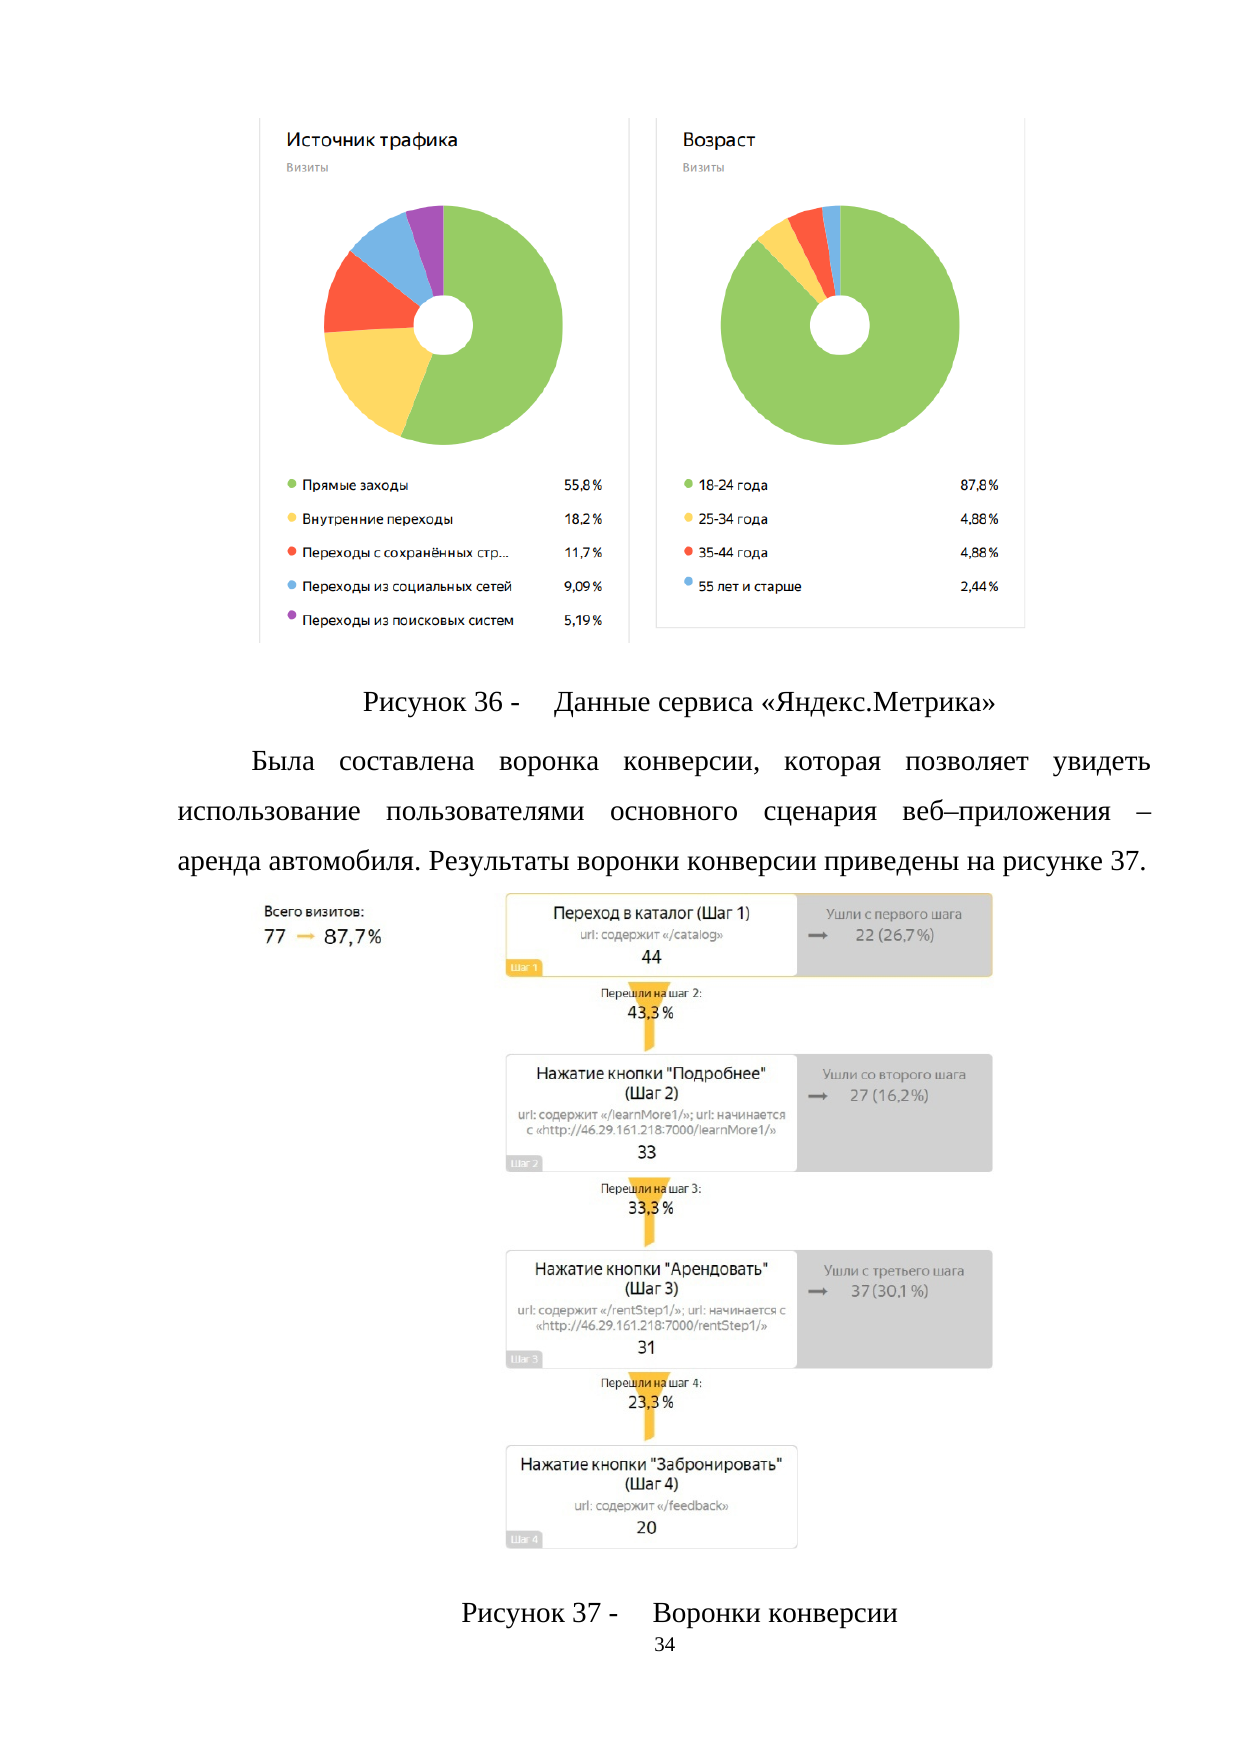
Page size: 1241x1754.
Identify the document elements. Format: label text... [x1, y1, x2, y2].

text Данные сервиса «Яндекс.Метрика» [289, 684, 1152, 718]
text Была составлена воронка конверсии, которая позволяет увидеть использование пользователями основного сценария веб–приложения – аренда автомобиля. Результаты воронки конверсии приведены на рисунке 37. [177, 743, 1152, 877]
picture [251, 893, 1007, 1554]
text Воронки конверсии [289, 1595, 1152, 1629]
picture [251, 118, 1037, 643]
